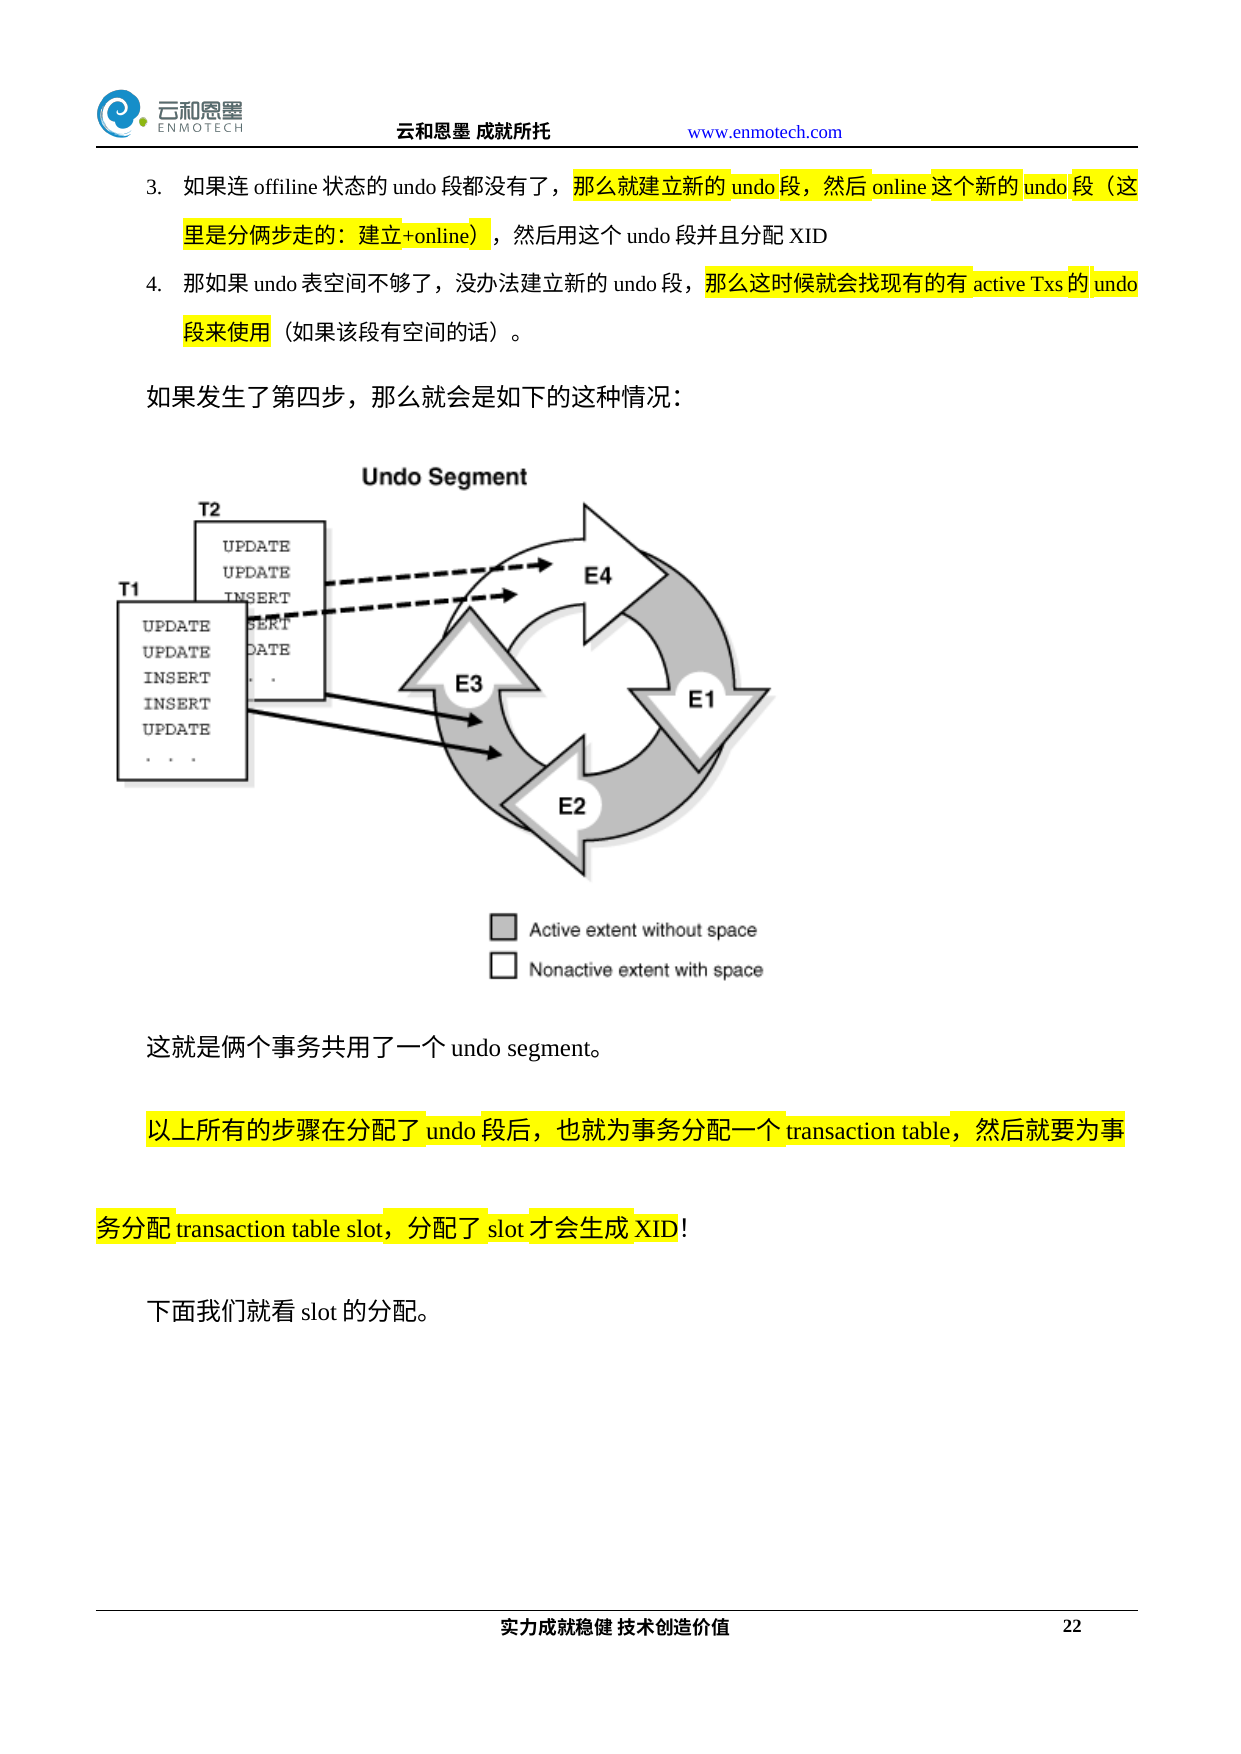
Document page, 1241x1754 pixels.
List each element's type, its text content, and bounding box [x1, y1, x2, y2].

list 那如果undo表空间不够了，没办法建立新的undo段，那么这时候就会找现有的有active Txs的undo段来使用（如果该段有空间的话）。 [146, 266, 1138, 347]
text 以上所有的步骤在分配了undo段后，也就为事务分配一个transaction table，然后就要为事务分配transaction table slot，分配了slot才会生成XID！ [96, 1096, 1138, 1259]
text 这就是俩个事务共用了一个undo segment。 [96, 1013, 1138, 1078]
text 下面我们就看slot的分配。 [96, 1277, 1138, 1342]
picture [95, 458, 873, 987]
list 如果连offiline状态的undo段都没有了，那么就建立新的undo段，然后online这个新的undo段（这里是分俩步走的：建立+online），然后用这个undo段并且分配XID [146, 169, 1138, 250]
text 如果发生了第四步，那么就会是如下的这种情况： [96, 363, 1138, 428]
picture [95, 88, 245, 139]
